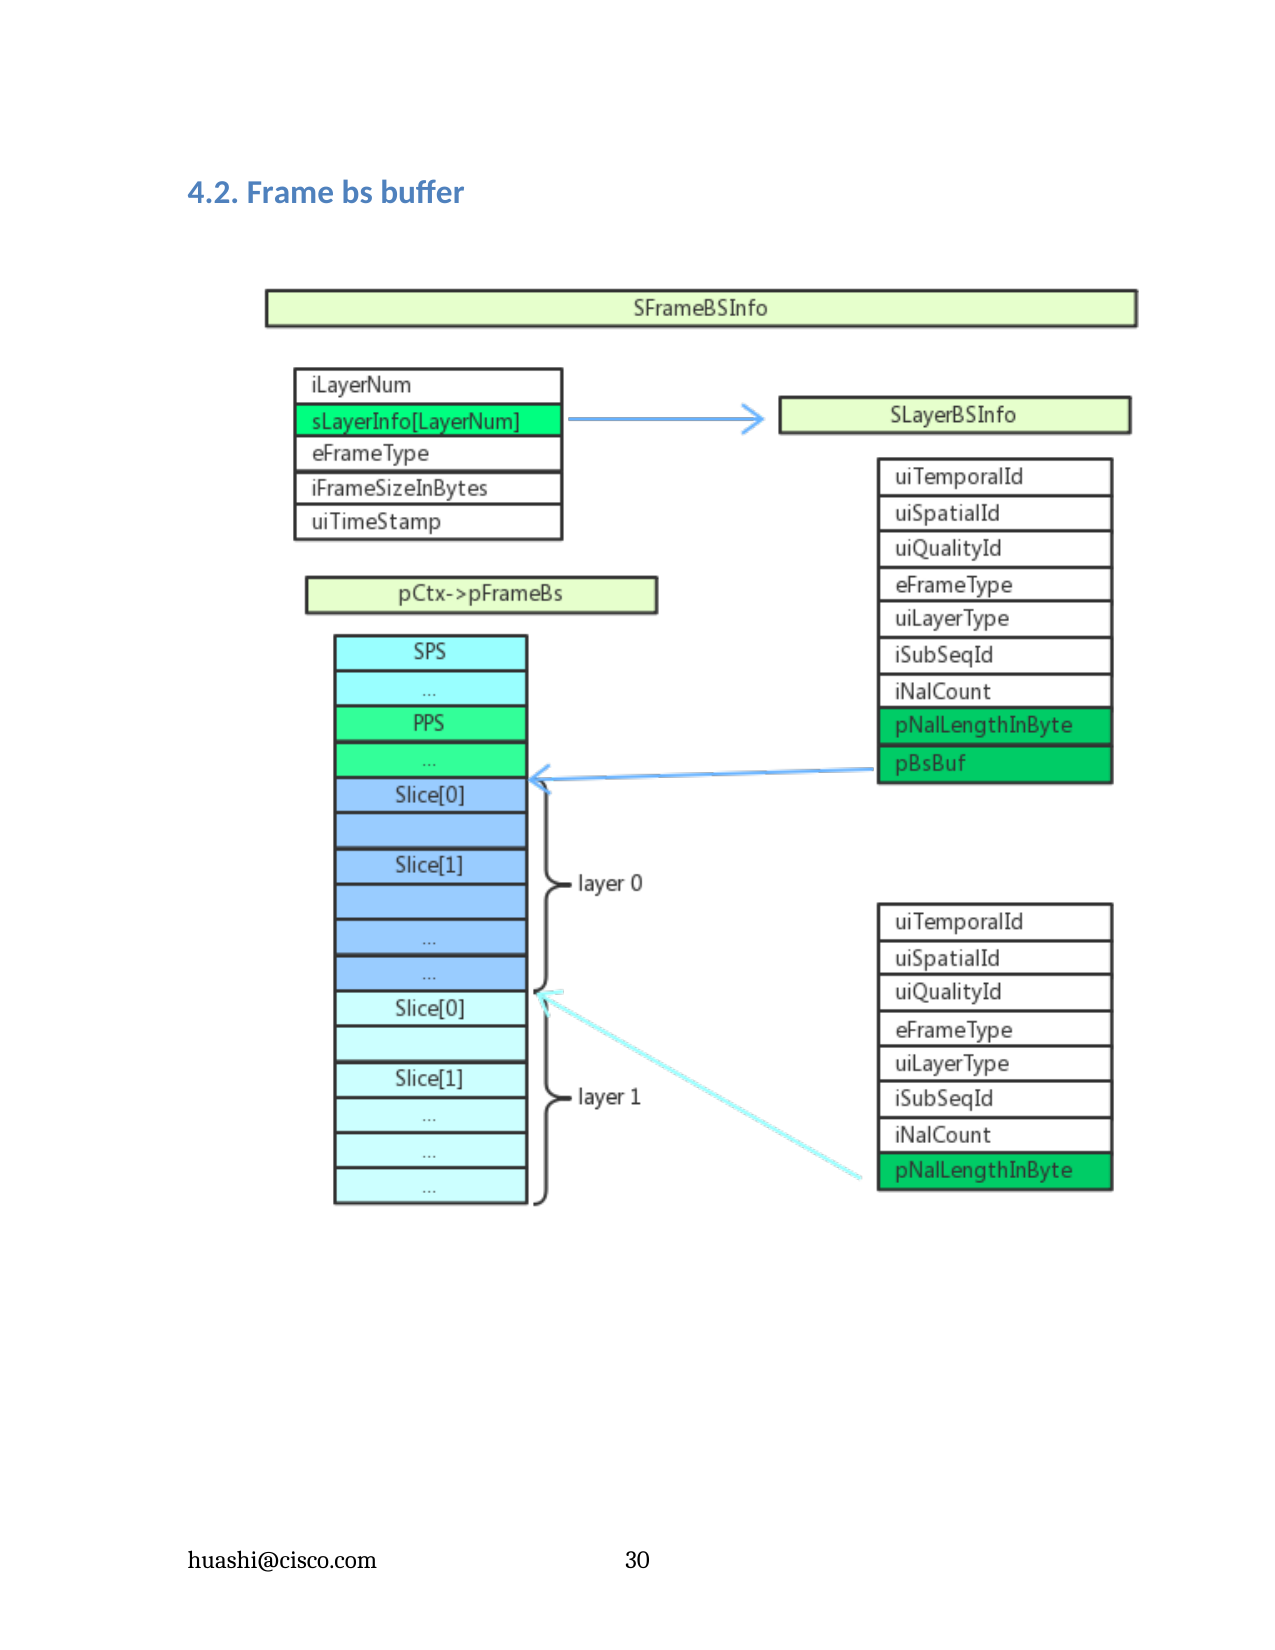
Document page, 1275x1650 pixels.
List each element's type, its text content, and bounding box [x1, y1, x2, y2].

picture [187, 211, 1189, 1258]
subtitle 4.2. Frame bs buffer [187, 171, 1087, 211]
